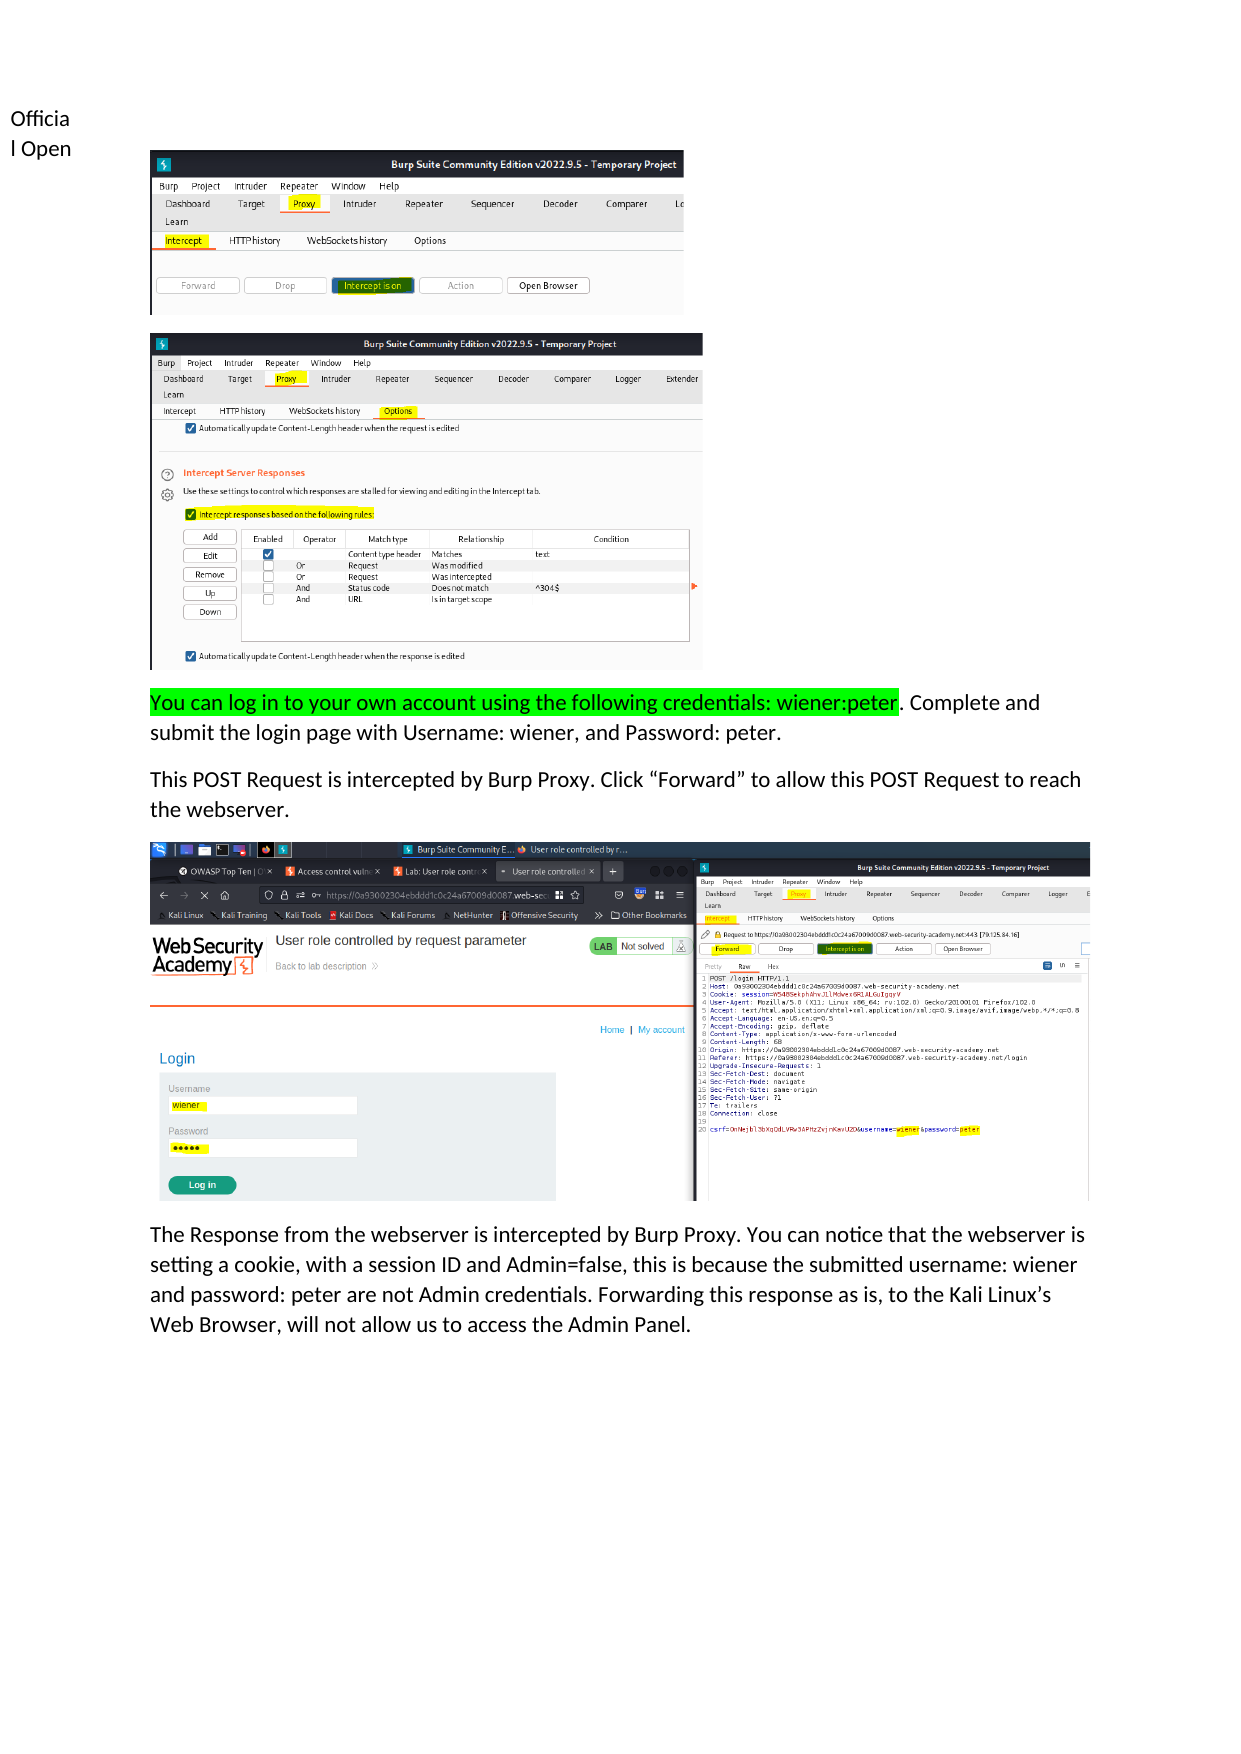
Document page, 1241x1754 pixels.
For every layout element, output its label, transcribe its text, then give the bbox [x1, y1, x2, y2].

picture [150, 333, 703, 670]
text This POST Request is intercepted by Burp Proxy. Click “Forward” to allow this POST Request to reach the webserver. [150, 765, 1090, 824]
text You can log in to your own account using the following credentials: wiener:peter. Complete and submit the login page with Username: wiener, and Password: peter. [150, 688, 1090, 747]
picture [150, 150, 684, 315]
picture [150, 842, 1091, 1201]
text The Response from the webserver is intercepted by Burp Proxy. You can notice that the webserver is setting a cookie, with a session ID and Admin=false, this is because the submitted username: wiener and password: peter are not Admin credentials. Forwarding this response as is, to the Kali Linux’s Web Browser, will not allow us to access the Admin Panel. [150, 1220, 1090, 1338]
